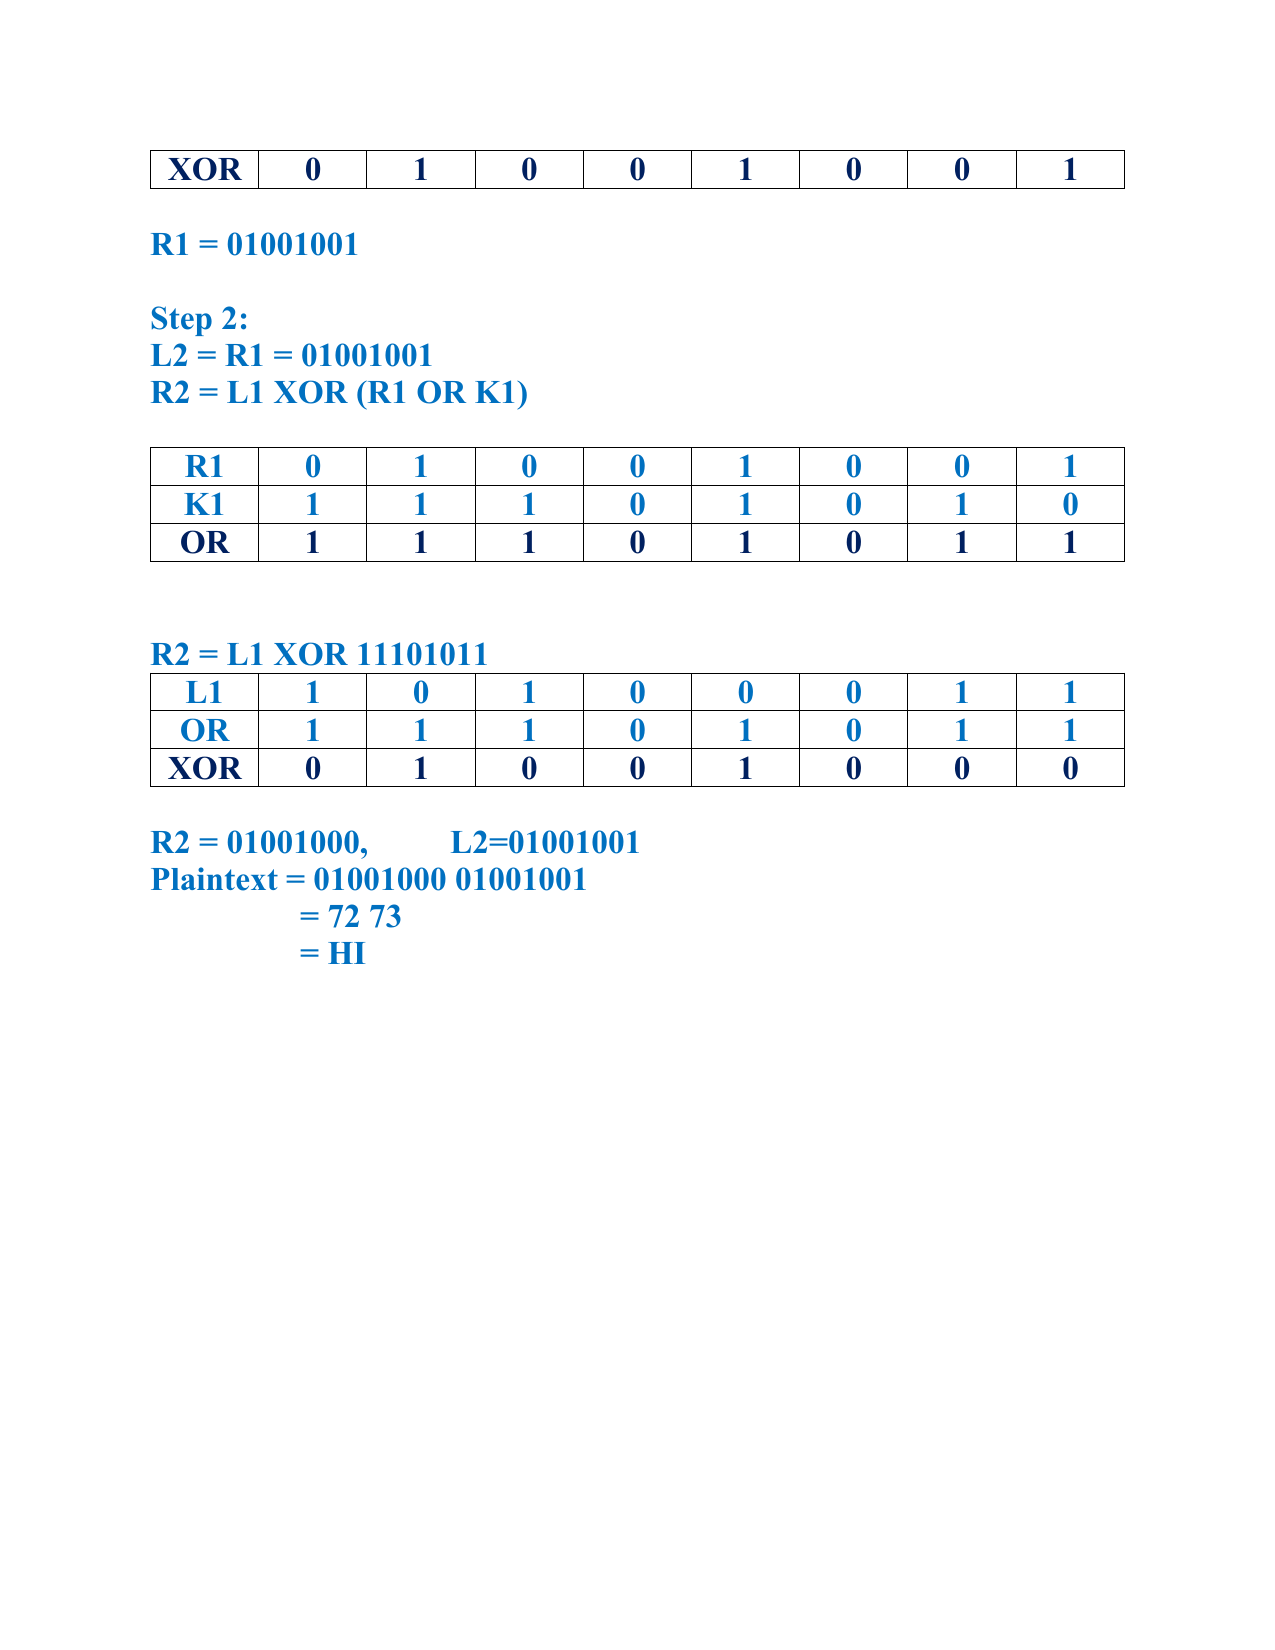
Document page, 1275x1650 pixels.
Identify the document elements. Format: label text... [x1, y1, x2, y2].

table_header 0 [800, 448, 907, 485]
table_cell K1 [151, 486, 258, 523]
table_cell 0 [800, 711, 907, 748]
table_cell 0 [800, 151, 907, 188]
table_cell 1 [476, 486, 583, 523]
table_cell 0 [908, 749, 1016, 786]
table_header L1 [151, 674, 258, 710]
table_cell 0 [584, 711, 691, 748]
table_cell 0 [800, 486, 907, 523]
table_cell 0 [584, 749, 691, 786]
table_cell 0 [584, 486, 691, 523]
table_cell 0 [800, 524, 907, 561]
text = HI [225, 935, 1125, 972]
table_cell 0 [1017, 486, 1124, 523]
table_cell 1 [908, 524, 1016, 561]
table_cell OR [151, 711, 258, 748]
text L2 = R1 = 01001001 [150, 336, 1125, 373]
table_cell 1 [259, 524, 366, 561]
table_header 0 [692, 674, 799, 710]
table_cell 1 [259, 711, 366, 748]
table_cell 1 [692, 711, 799, 748]
table_cell 1 [908, 486, 1016, 523]
table_cell 1 [259, 486, 366, 523]
table_cell 0 [908, 151, 1016, 188]
table_header 1 [259, 674, 366, 710]
table_cell 1 [1017, 711, 1124, 748]
text R2 = 01001000, L2=01001001 [150, 824, 1125, 861]
table_cell 0 [800, 749, 907, 786]
text = 72 73 [150, 898, 1125, 935]
table_cell 1 [1017, 524, 1124, 561]
table_cell 1 [367, 711, 475, 748]
text R2 = L1 XOR (R1 OR K1) [150, 373, 1125, 410]
table_cell 1 [476, 711, 583, 748]
table_header 0 [367, 674, 475, 710]
text R2 = L1 XOR 11101011 [150, 636, 1125, 672]
table_cell XOR [151, 749, 258, 786]
table_cell 1 [908, 711, 1016, 748]
text R1 = 01001001 [150, 226, 1125, 263]
table_header 1 [1017, 448, 1124, 485]
table_cell 1 [367, 486, 475, 523]
table_cell 1 [1017, 151, 1124, 188]
table_cell 0 [259, 749, 366, 786]
text Step 2: [150, 299, 1125, 336]
table_header R1 [151, 448, 258, 485]
table_header 1 [1017, 674, 1124, 710]
table_header 0 [476, 448, 583, 485]
table_header 0 [800, 674, 907, 710]
table_cell 1 [476, 524, 583, 561]
table_cell 1 [692, 151, 799, 188]
table_cell 0 [476, 151, 583, 188]
table_cell 1 [367, 749, 475, 786]
table_header 1 [476, 674, 583, 710]
table_cell XOR [151, 151, 258, 188]
table_header 1 [908, 674, 1016, 710]
table_cell 1 [367, 151, 475, 188]
table_header 1 [692, 448, 799, 485]
table_cell 1 [367, 524, 475, 561]
table_cell 1 [692, 524, 799, 561]
table_cell OR [151, 524, 258, 561]
table_header 0 [908, 448, 1016, 485]
table_cell 0 [476, 749, 583, 786]
table_cell 0 [1017, 749, 1124, 786]
table_cell 0 [584, 524, 691, 561]
table_cell 0 [259, 151, 366, 188]
table_cell 1 [692, 749, 799, 786]
text Plaintext = 01001000 01001001 [150, 861, 1125, 898]
table_cell 0 [584, 151, 691, 188]
table_header 0 [259, 448, 366, 485]
table_header 0 [584, 674, 691, 710]
table_cell 1 [692, 486, 799, 523]
table_header 1 [367, 448, 475, 485]
table_header 0 [584, 448, 691, 485]
